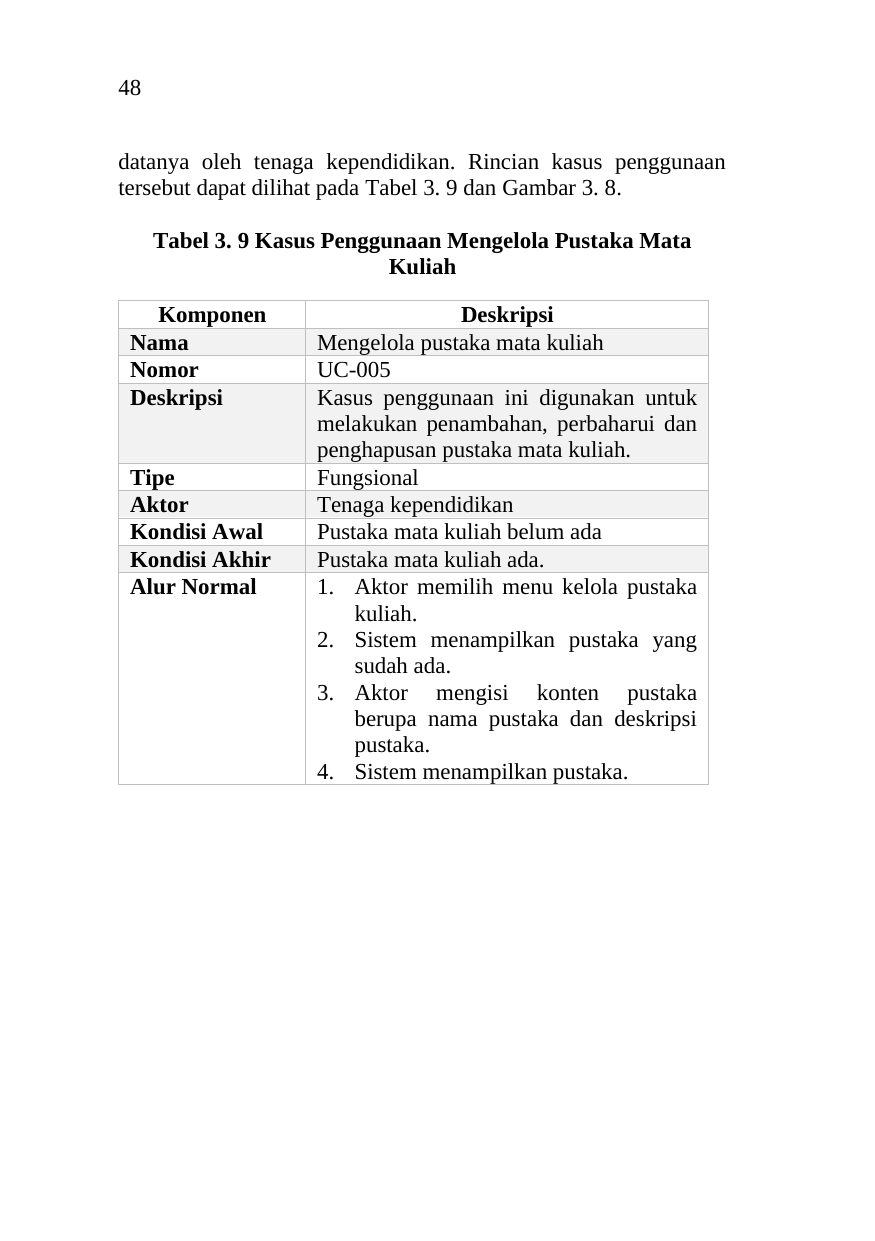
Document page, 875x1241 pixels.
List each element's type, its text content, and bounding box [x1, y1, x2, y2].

table_cell Tipe [119, 464, 305, 490]
table_cell Nomor [119, 356, 305, 382]
table_cell Nama [119, 329, 305, 355]
table_cell Pustaka mata kuliah belum ada [306, 519, 708, 545]
table_cell UC-005 [306, 356, 708, 382]
table_cell Tenaga kependidikan [306, 491, 708, 517]
table_cell Fungsional [306, 464, 708, 490]
table_cell Aktor [119, 491, 305, 517]
text Tabel 3. 9 Kasus Penggunaan Mengelola Pustaka Mata Kuliah [118, 227, 726, 279]
table_cell Aktor memilih menu kelola pustaka kuliah. Sistem menampilkan pustaka yang sudah ada. Aktor mengisi konten pustaka berupa nama pustaka dan deskripsi pustaka. Sistem menampilkan pustaka. [306, 573, 708, 784]
table_cell Deskripsi [119, 384, 305, 463]
table_cell Mengelola pustaka mata kuliah [306, 329, 708, 355]
table_header Deskripsi [306, 301, 708, 328]
table_cell Alur Normal [119, 573, 305, 784]
table_header Komponen [119, 301, 305, 328]
table_cell Pustaka mata kuliah ada. [306, 546, 708, 572]
table_cell Kasus penggunaan ini digunakan untuk melakukan penambahan, perbaharui dan penghapusan pustaka mata kuliah. [306, 384, 708, 463]
table_cell Kondisi Akhir [119, 546, 305, 572]
table_cell Kondisi Awal [119, 519, 305, 545]
